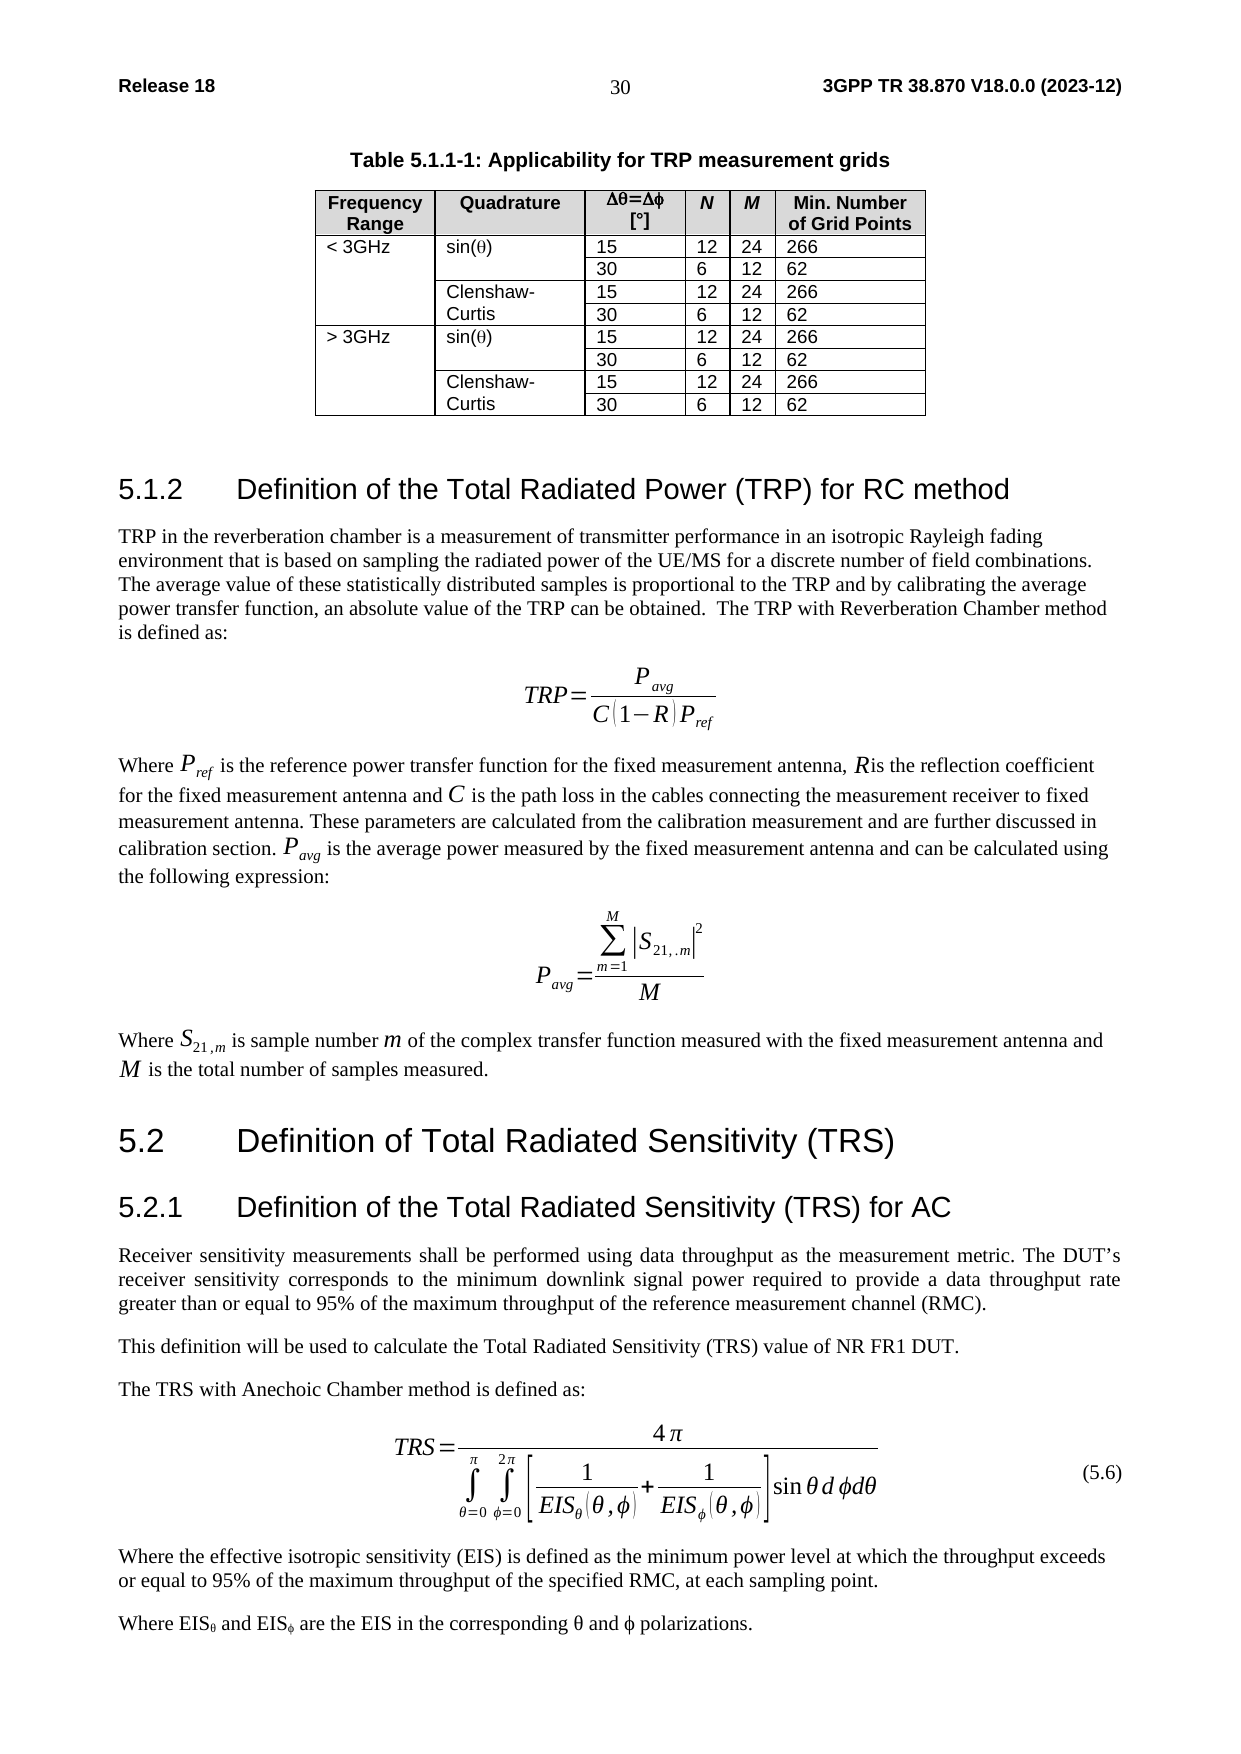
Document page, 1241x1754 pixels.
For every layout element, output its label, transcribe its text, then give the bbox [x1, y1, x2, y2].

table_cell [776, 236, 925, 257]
text (5.6) [118, 1419, 1122, 1525]
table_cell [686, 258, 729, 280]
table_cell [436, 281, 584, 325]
text Where the effective isotropic sensitivity (EIS) is defined as the minimum power level at which the throughput exceeds or equal to 95% of the maximum throughput of the specified RMC, at each sampling point. [118, 1544, 1122, 1592]
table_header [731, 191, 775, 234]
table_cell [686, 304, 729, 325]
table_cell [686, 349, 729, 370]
text TRP in the reverberation chamber is a measurement of transmitter performance in an isotropic Rayleigh fading environment that is based on sampling the radiated power of the UE/MS for a discrete number of field combinations. The average value of these statistically distributed samples is proportional to the TRP and by calibrating the average power transfer function, an absolute value of the TRP can be obtained. The TRP with Reverberation Chamber method is defined as: [118, 524, 1122, 644]
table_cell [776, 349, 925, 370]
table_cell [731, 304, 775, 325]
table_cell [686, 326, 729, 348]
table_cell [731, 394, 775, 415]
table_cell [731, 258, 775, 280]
text Where is the reference power transfer function for the fixed measurement antenna, is the reflection coefficient for the fixed measurement antenna and is the path loss in the cables connecting the measurement receiver to fixed measurement antenna. These parameters are calculated from the calibration measurement and are further discussed in calibration section. is the average power measured by the fixed measurement antenna and can be calculated using the following expression: [118, 750, 1122, 888]
text Where is sample number of the complex transfer function measured with the fixed measurement antenna and is the total number of samples measured. [118, 1024, 1122, 1083]
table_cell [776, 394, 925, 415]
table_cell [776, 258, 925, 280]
subtitle 5.2 Definition of Total Radiated Sensitivity (TRS) [118, 1121, 1122, 1159]
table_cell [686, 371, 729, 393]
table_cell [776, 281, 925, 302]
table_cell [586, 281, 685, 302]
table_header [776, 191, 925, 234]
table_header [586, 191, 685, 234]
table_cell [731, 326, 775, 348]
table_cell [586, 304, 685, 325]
text The TRS with Anechoic Chamber method is defined as: [118, 1376, 1122, 1401]
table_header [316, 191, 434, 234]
subtitle 5.2.1 Definition of the Total Radiated Sensitivity (TRS) for AC [118, 1190, 1122, 1224]
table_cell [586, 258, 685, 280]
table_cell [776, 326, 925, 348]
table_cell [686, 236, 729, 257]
text This definition will be used to calculate the Total Radiated Sensitivity (TRS) value of NR FR1 DUT. [118, 1334, 1122, 1358]
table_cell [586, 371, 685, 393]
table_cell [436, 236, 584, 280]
text Table 5.1.1-1: Applicability for TRP measurement grids [118, 148, 1122, 172]
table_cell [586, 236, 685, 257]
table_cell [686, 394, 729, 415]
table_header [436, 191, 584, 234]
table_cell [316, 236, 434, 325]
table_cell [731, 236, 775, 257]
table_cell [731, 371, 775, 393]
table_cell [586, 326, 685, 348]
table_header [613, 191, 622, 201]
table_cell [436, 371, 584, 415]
subtitle 5.1.2 Definition of the Total Radiated Power (TRP) for RC method [118, 472, 1122, 505]
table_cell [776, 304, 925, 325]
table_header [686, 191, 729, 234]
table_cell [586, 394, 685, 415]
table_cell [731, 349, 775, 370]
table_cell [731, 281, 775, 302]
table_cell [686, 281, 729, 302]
text Receiver sensitivity measurements shall be performed using data throughput as the measurement metric. The DUT’s receiver sensitivity corresponds to the minimum downlink signal power required to provide a data throughput rate greater than or equal to 95% of the maximum throughput of the reference measurement channel (RMC). [118, 1243, 1122, 1315]
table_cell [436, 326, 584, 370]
text Where EISθ and EISϕ are the EIS in the corresponding θ and ϕ polarizations. [118, 1611, 1122, 1635]
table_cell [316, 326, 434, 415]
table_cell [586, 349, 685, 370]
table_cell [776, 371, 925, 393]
